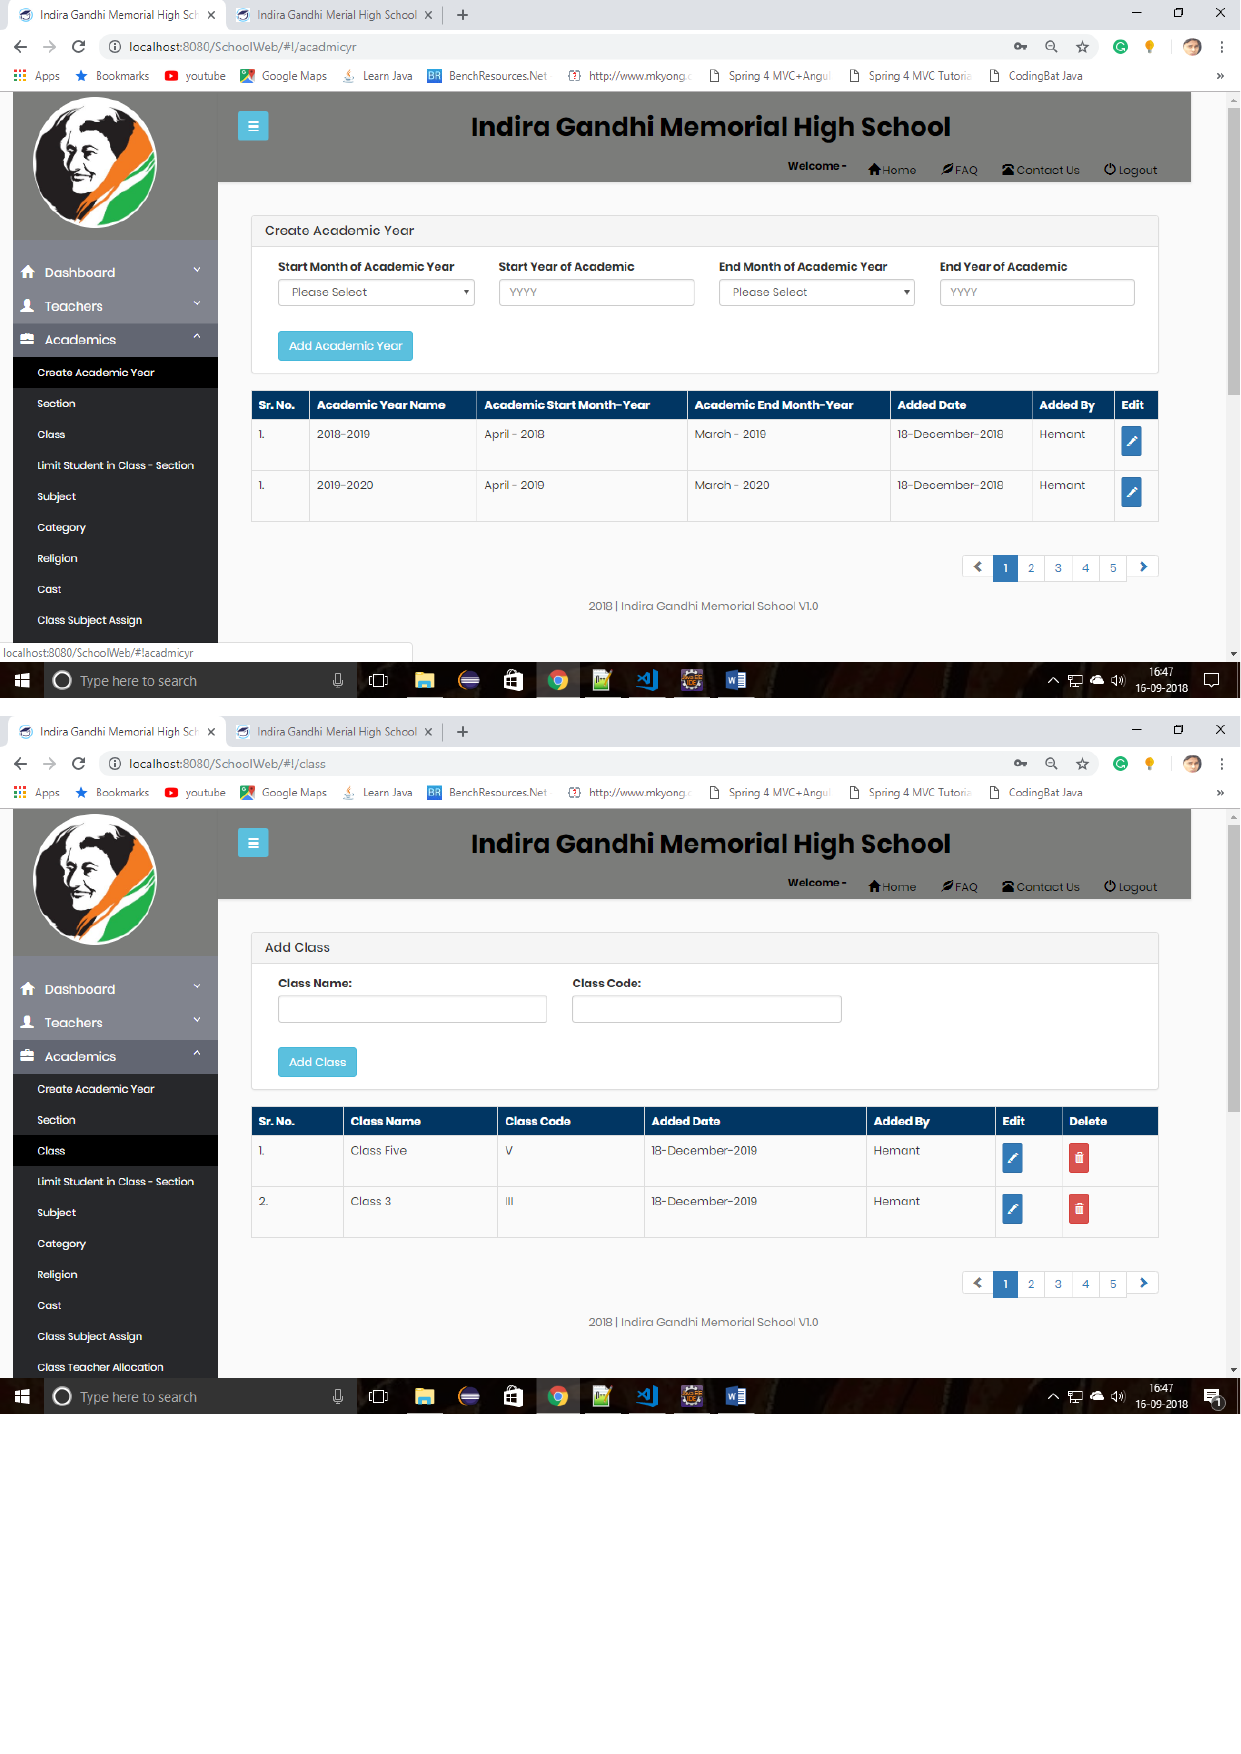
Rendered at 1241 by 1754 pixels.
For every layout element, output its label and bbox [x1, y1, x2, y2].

picture [0, 716, 1241, 1414]
picture [0, 0, 1241, 698]
